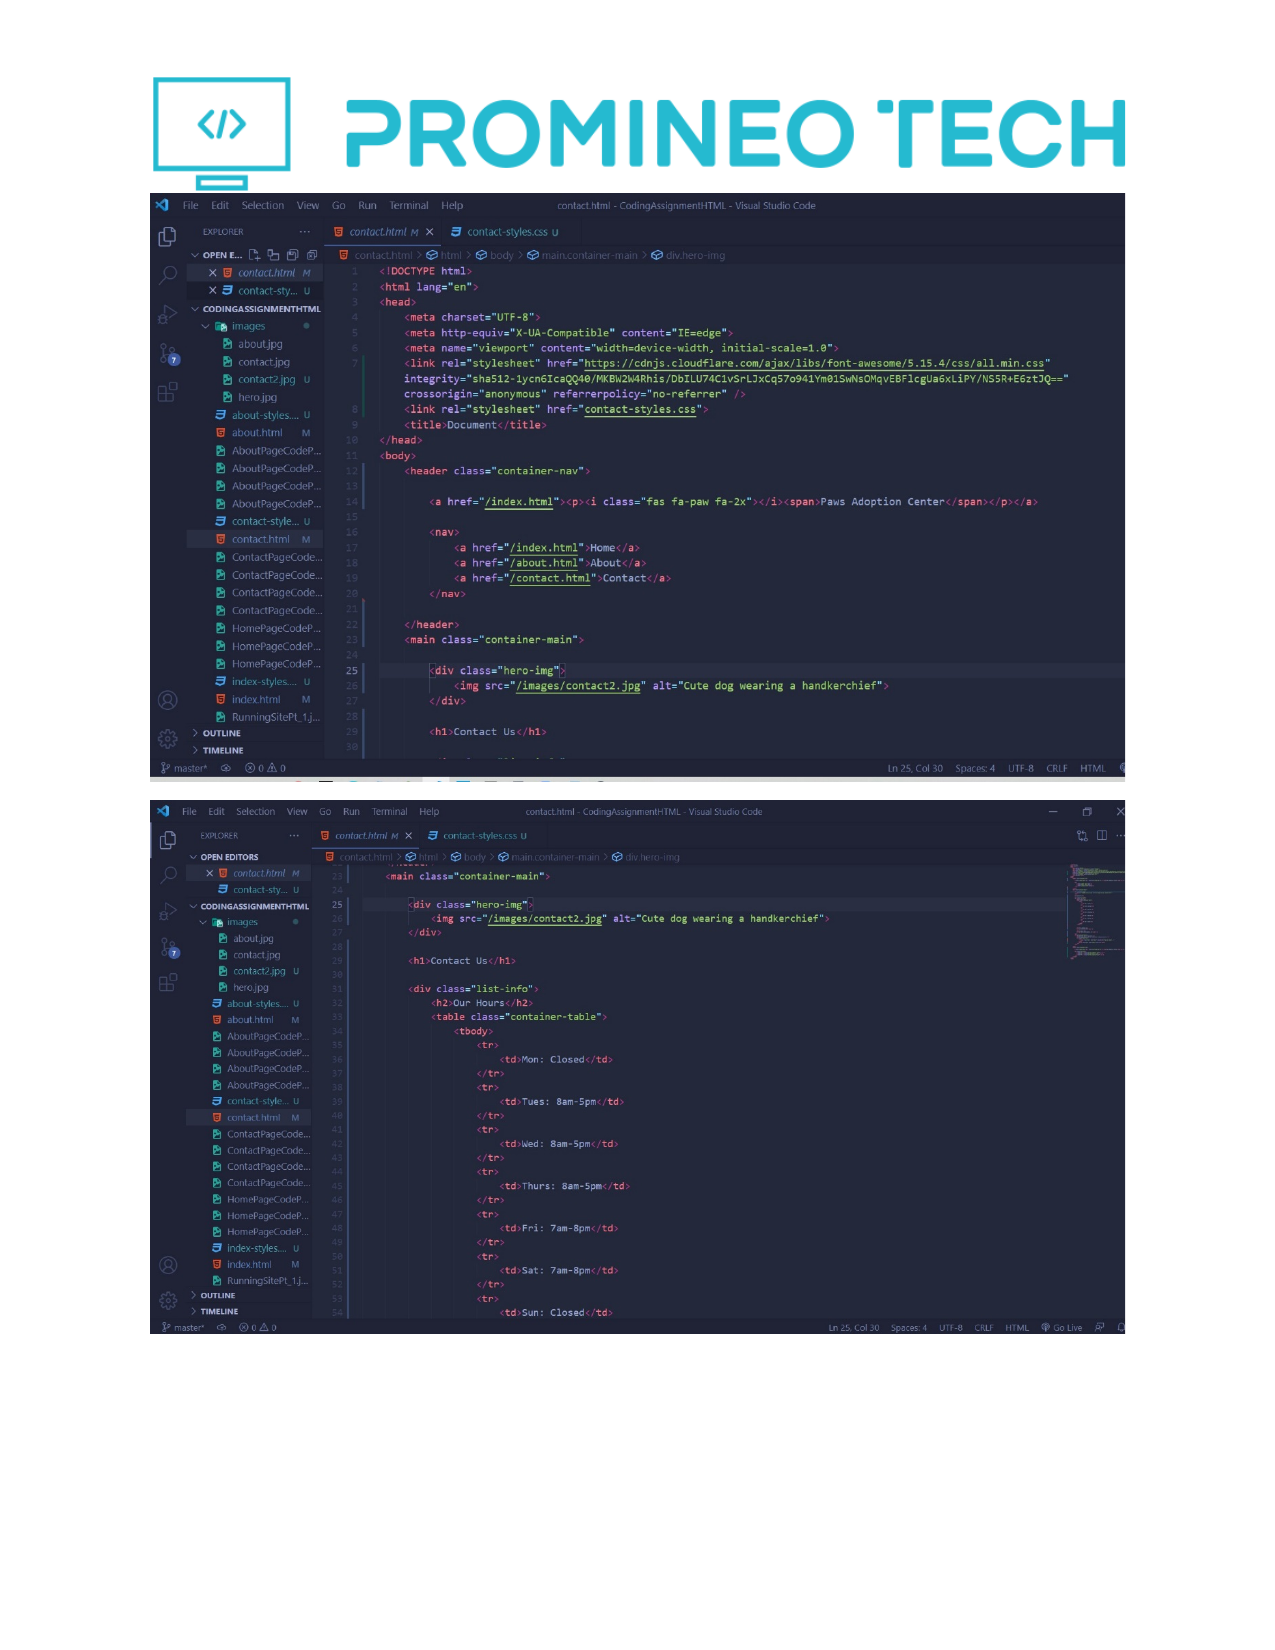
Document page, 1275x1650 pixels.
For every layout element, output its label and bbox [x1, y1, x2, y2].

picture [150, 800, 1125, 1334]
picture [150, 75, 1125, 782]
